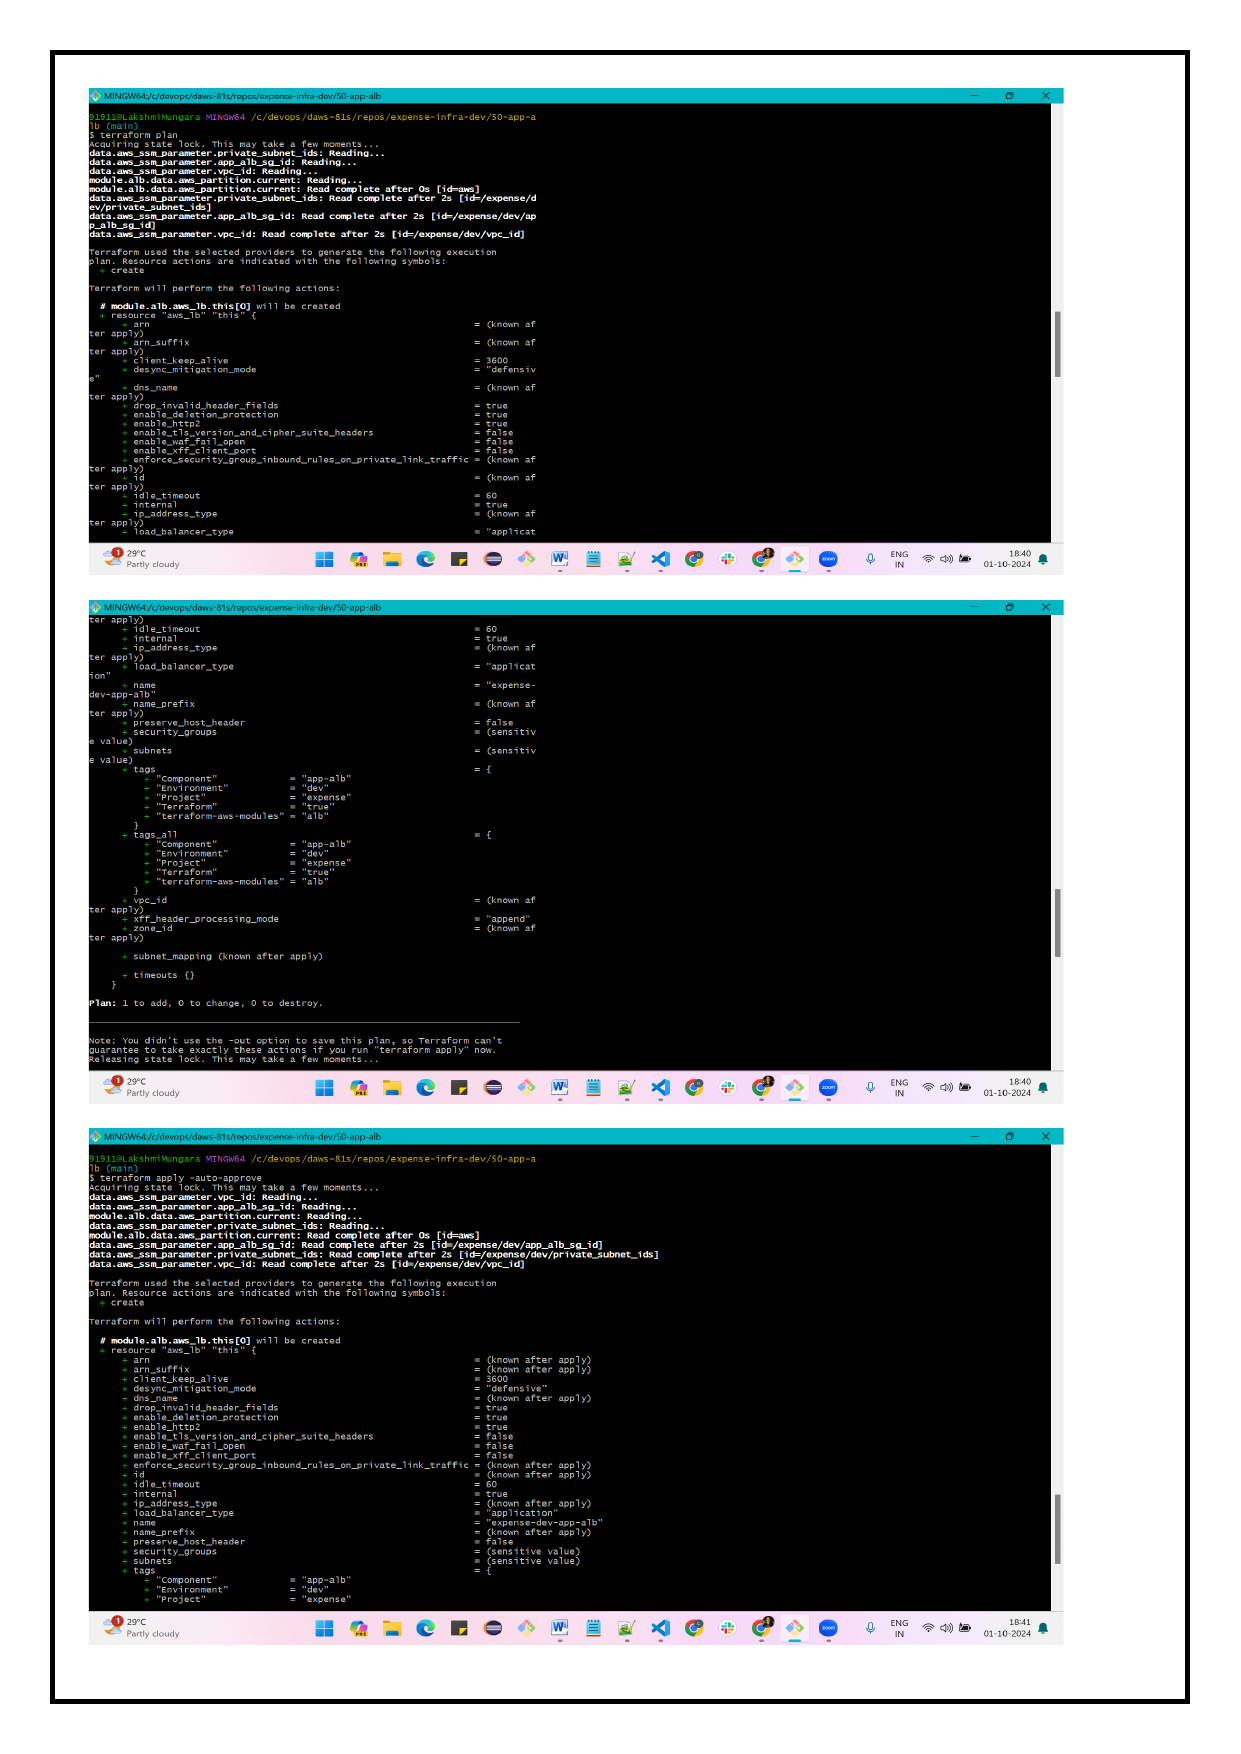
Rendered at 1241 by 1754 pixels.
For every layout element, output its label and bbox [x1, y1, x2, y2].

picture [88, 600, 1064, 1104]
picture [88, 88, 1064, 575]
picture [88, 1128, 1064, 1645]
